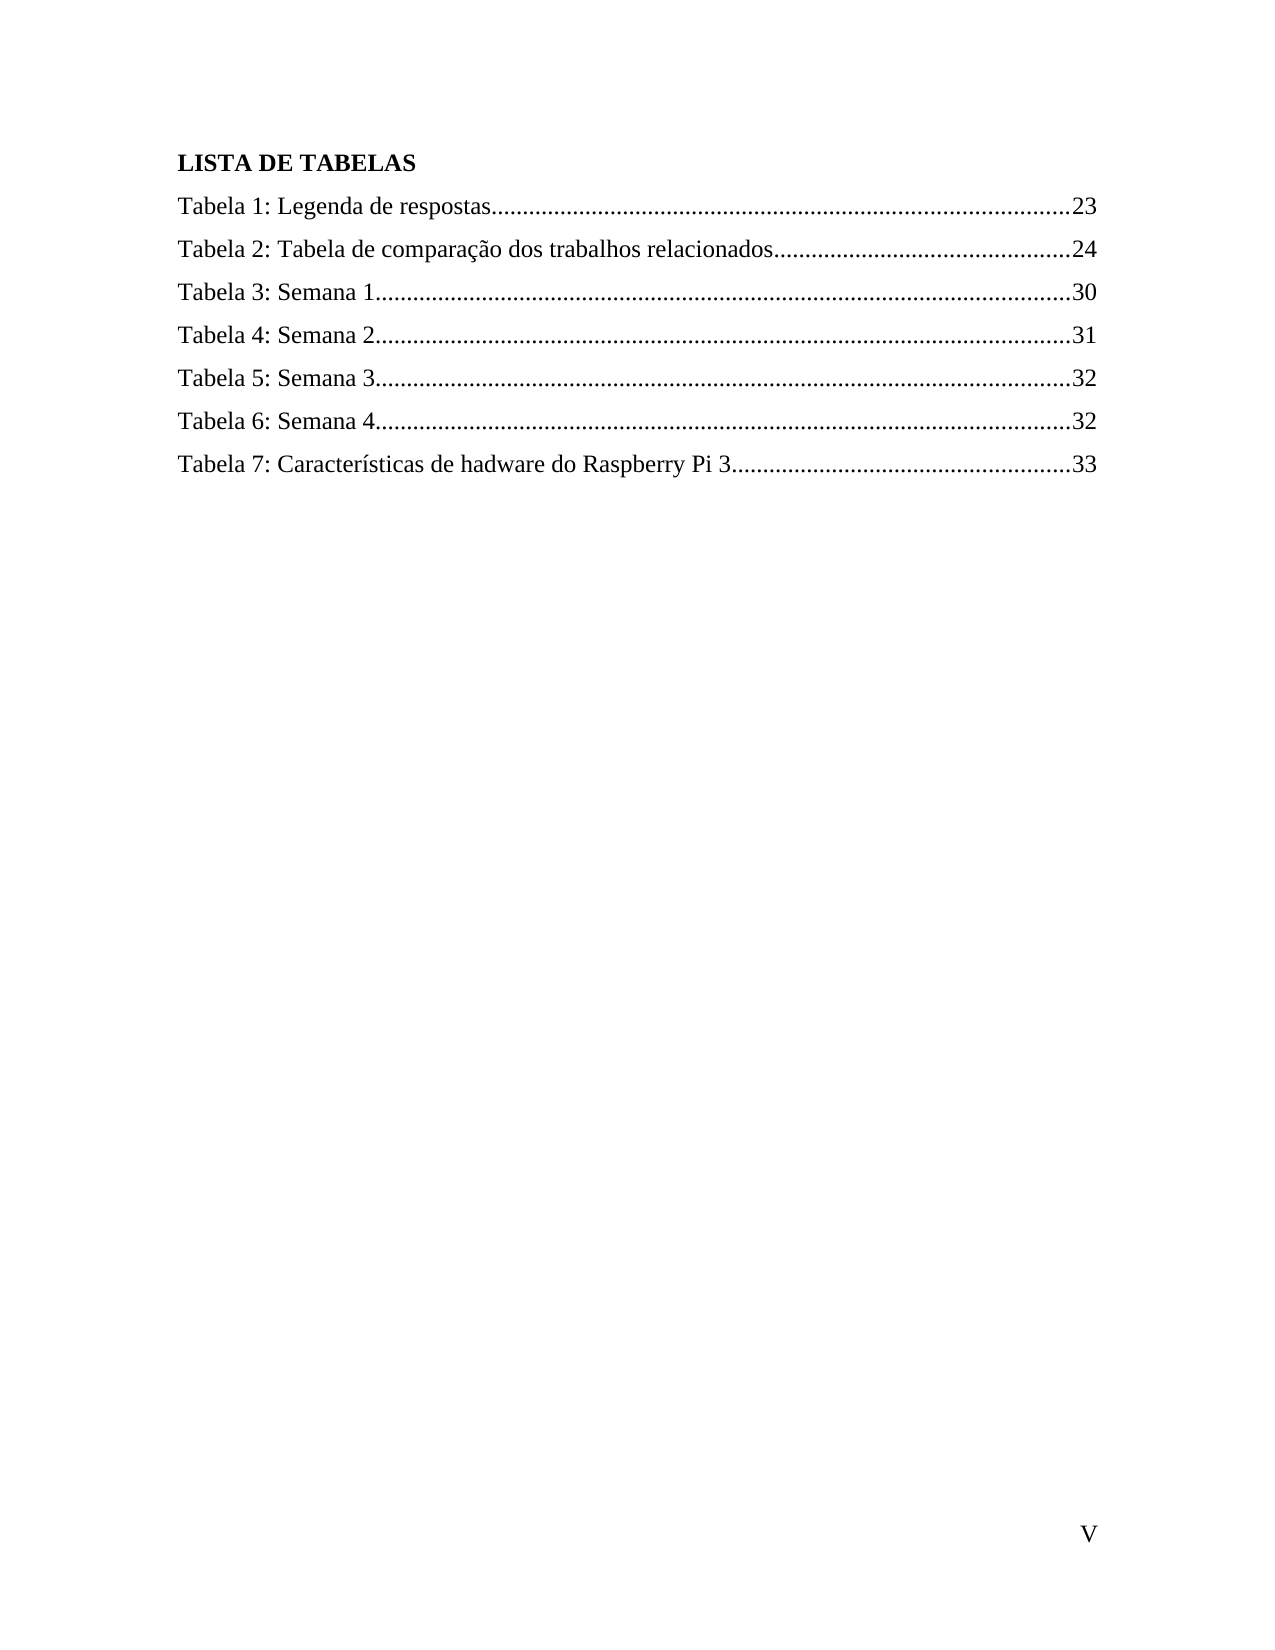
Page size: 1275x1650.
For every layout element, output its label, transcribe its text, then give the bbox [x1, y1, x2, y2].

subtitle LISTA DE TABELAS [177, 148, 1098, 176]
text Tabela 6: Semana 4 32 [177, 406, 1098, 435]
text Tabela 5: Semana 3 32 [177, 363, 1098, 392]
text Tabela 4: Semana 2 31 [177, 320, 1098, 349]
text Tabela 7: Características de hadware do Raspberry Pi 3 33 [177, 449, 1098, 478]
text Tabela 3: Semana 1 30 [177, 277, 1098, 306]
text Tabela 1: Legenda de respostas 23 [177, 191, 1098, 219]
text Tabela 2: Tabela de comparação dos trabalhos relacionados 24 [177, 234, 1098, 263]
